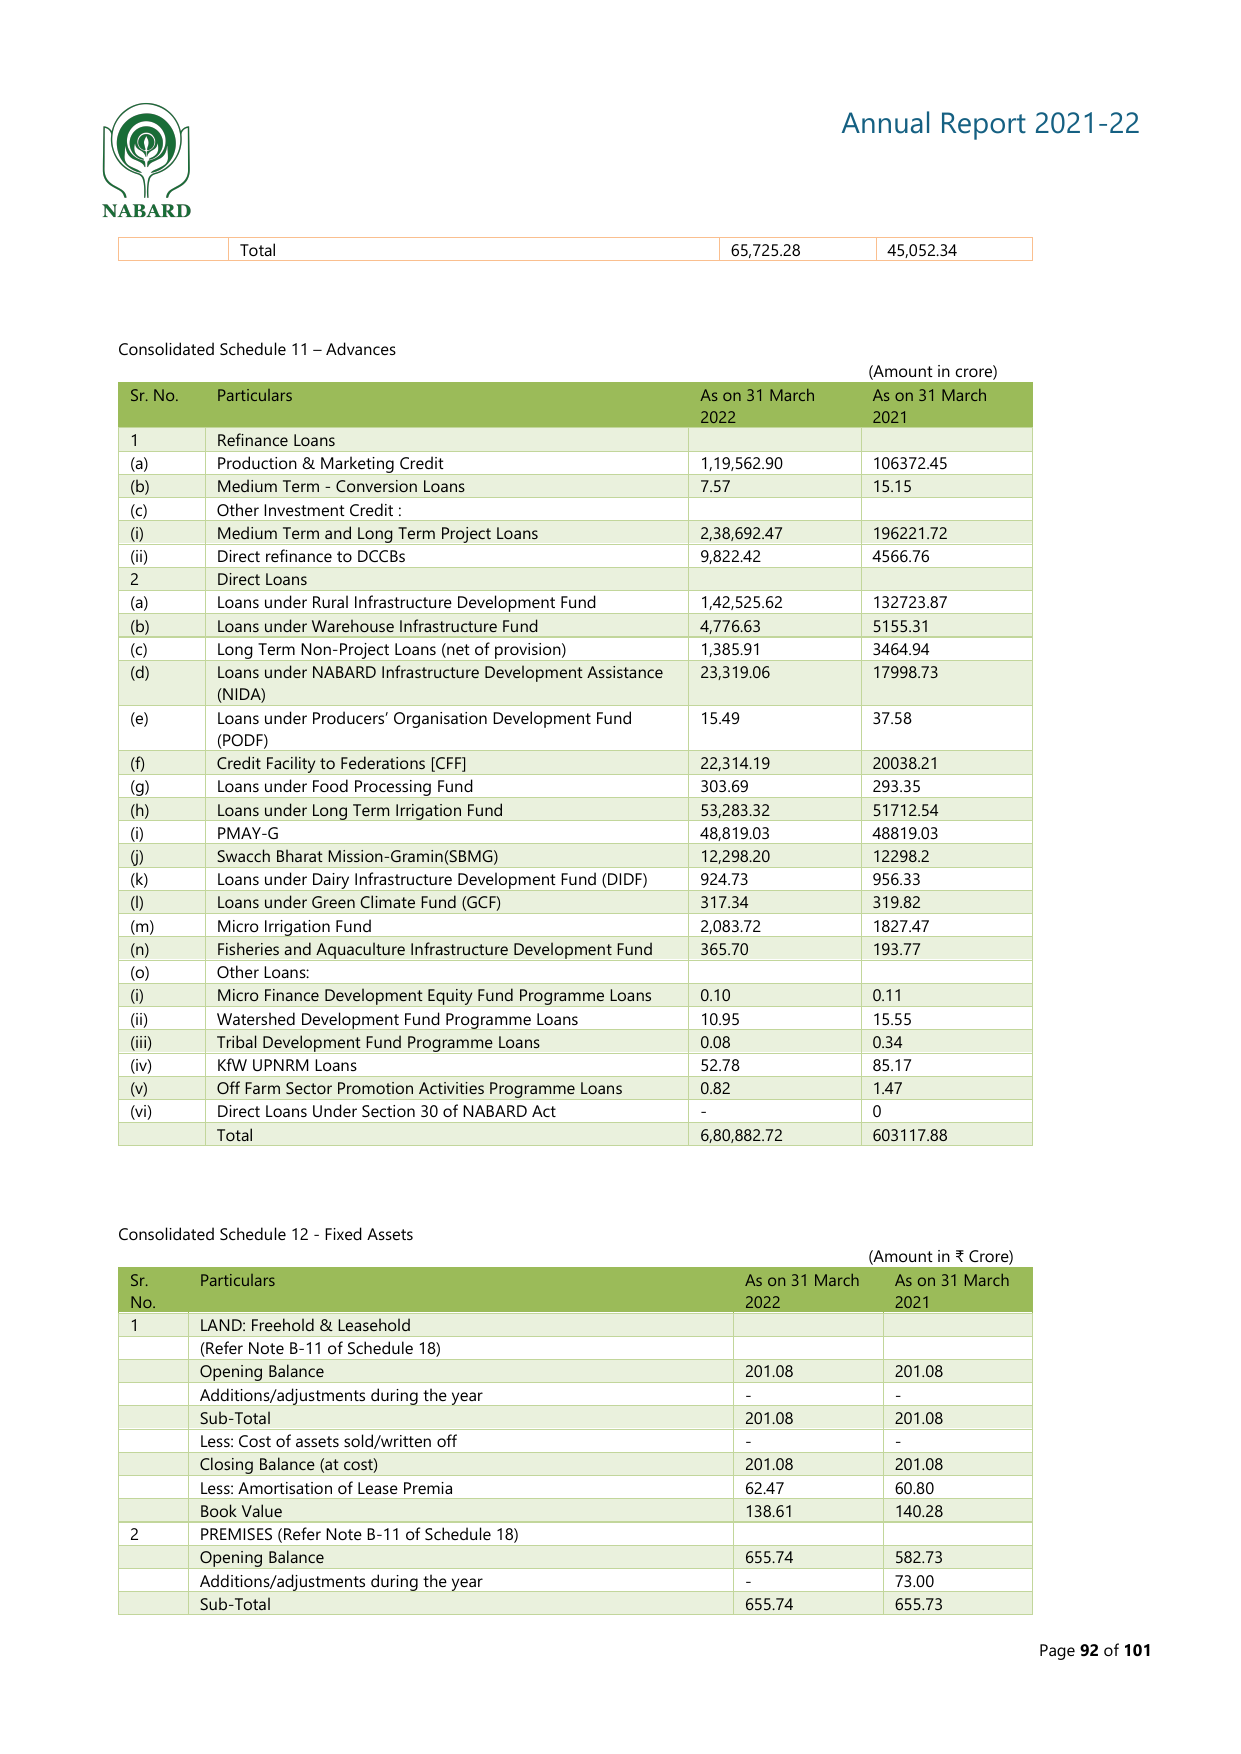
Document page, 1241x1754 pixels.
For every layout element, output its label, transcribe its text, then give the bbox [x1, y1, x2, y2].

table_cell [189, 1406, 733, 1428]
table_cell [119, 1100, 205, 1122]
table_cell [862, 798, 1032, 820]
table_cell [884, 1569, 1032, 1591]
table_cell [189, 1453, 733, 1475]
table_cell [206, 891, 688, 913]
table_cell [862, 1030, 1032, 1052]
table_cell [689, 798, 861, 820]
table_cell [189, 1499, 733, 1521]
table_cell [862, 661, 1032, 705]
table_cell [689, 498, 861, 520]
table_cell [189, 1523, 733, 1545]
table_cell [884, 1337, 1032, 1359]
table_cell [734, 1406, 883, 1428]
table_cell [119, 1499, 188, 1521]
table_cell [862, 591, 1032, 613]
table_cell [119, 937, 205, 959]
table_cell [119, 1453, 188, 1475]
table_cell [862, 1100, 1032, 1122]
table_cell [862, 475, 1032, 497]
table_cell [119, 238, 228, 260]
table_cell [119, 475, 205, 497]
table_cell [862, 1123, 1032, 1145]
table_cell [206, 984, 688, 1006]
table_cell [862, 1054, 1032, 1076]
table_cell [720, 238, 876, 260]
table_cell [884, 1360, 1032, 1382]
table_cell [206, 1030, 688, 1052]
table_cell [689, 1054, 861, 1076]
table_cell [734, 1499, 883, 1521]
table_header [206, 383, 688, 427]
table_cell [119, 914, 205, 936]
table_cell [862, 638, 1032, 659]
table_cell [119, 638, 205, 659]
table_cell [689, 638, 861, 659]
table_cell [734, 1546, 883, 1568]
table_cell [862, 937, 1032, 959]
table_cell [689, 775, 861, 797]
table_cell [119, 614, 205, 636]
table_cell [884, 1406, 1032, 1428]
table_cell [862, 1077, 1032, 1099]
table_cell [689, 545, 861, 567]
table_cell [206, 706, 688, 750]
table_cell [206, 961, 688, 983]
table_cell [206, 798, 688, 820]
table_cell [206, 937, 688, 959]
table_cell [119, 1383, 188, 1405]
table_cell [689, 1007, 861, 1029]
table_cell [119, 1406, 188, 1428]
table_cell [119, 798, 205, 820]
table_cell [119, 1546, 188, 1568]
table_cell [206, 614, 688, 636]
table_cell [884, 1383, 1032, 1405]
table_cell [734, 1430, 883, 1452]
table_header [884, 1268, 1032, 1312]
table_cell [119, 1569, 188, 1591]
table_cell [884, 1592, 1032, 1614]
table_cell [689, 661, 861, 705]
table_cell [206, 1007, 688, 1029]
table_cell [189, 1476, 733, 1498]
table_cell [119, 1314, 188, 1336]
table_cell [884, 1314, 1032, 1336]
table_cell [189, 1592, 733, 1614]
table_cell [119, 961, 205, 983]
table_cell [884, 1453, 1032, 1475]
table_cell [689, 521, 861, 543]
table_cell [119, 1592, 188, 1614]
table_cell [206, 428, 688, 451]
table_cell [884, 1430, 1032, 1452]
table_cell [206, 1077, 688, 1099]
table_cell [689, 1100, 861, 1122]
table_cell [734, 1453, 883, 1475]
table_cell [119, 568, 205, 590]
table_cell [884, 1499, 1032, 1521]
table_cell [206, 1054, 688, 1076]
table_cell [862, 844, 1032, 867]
text Consolidated Schedule 11 – Advances [118, 337, 1152, 360]
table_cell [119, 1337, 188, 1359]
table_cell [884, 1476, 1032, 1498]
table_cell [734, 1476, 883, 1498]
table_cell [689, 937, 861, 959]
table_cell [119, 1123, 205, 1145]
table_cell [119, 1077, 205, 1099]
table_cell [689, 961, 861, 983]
text (Amount in crore) [118, 360, 1152, 382]
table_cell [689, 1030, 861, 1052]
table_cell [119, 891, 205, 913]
picture [99, 101, 194, 219]
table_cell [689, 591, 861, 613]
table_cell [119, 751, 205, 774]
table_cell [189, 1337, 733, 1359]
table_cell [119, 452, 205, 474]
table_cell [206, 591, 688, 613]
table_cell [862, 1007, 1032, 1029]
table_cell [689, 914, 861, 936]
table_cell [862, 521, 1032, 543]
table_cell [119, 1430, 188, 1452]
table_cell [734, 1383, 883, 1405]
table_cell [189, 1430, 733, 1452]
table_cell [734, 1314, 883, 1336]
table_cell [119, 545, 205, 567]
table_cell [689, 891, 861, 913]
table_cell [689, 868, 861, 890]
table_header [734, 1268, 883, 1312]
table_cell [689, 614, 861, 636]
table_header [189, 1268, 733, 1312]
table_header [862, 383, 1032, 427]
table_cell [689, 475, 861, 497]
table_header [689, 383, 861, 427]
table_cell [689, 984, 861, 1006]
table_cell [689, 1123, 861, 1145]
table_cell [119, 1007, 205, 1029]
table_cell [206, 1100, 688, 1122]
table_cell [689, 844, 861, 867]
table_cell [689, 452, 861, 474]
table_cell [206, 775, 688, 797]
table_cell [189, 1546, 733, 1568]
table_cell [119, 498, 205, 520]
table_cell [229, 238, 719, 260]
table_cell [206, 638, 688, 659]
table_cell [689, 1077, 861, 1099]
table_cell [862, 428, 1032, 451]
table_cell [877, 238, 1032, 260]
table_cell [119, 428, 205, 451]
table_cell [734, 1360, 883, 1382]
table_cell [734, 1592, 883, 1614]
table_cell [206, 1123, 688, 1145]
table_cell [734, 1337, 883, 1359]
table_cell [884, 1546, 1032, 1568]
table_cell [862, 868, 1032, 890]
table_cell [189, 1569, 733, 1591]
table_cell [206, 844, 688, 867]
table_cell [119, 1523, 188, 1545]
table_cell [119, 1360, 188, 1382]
text (Amount in ₹ Crore) [118, 1245, 1152, 1267]
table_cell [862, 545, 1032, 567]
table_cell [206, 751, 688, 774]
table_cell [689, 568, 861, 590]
text Consolidated Schedule 12 - Fixed Assets [118, 1223, 1152, 1245]
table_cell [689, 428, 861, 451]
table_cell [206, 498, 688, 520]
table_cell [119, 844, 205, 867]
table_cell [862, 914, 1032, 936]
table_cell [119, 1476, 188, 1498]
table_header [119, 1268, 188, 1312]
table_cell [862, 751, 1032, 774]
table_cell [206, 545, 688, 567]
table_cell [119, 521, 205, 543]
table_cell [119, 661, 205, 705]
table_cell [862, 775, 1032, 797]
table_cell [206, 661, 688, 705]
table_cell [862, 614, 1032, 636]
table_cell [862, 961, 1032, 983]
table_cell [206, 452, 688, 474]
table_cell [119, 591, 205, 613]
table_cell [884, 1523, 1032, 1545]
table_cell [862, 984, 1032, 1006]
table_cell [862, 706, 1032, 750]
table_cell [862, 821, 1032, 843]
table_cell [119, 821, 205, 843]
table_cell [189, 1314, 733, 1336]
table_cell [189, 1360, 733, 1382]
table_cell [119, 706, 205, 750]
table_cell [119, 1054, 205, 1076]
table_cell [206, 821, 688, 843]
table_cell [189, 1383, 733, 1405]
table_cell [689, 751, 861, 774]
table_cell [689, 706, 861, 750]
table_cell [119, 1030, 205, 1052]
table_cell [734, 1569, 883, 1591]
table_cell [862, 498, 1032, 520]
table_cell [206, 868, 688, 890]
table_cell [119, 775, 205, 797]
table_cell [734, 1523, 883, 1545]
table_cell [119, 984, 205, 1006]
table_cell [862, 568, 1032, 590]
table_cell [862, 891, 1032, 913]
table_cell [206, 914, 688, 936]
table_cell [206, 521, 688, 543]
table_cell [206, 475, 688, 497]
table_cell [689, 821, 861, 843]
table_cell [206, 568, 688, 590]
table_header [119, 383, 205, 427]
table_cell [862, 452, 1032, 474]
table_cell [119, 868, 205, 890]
